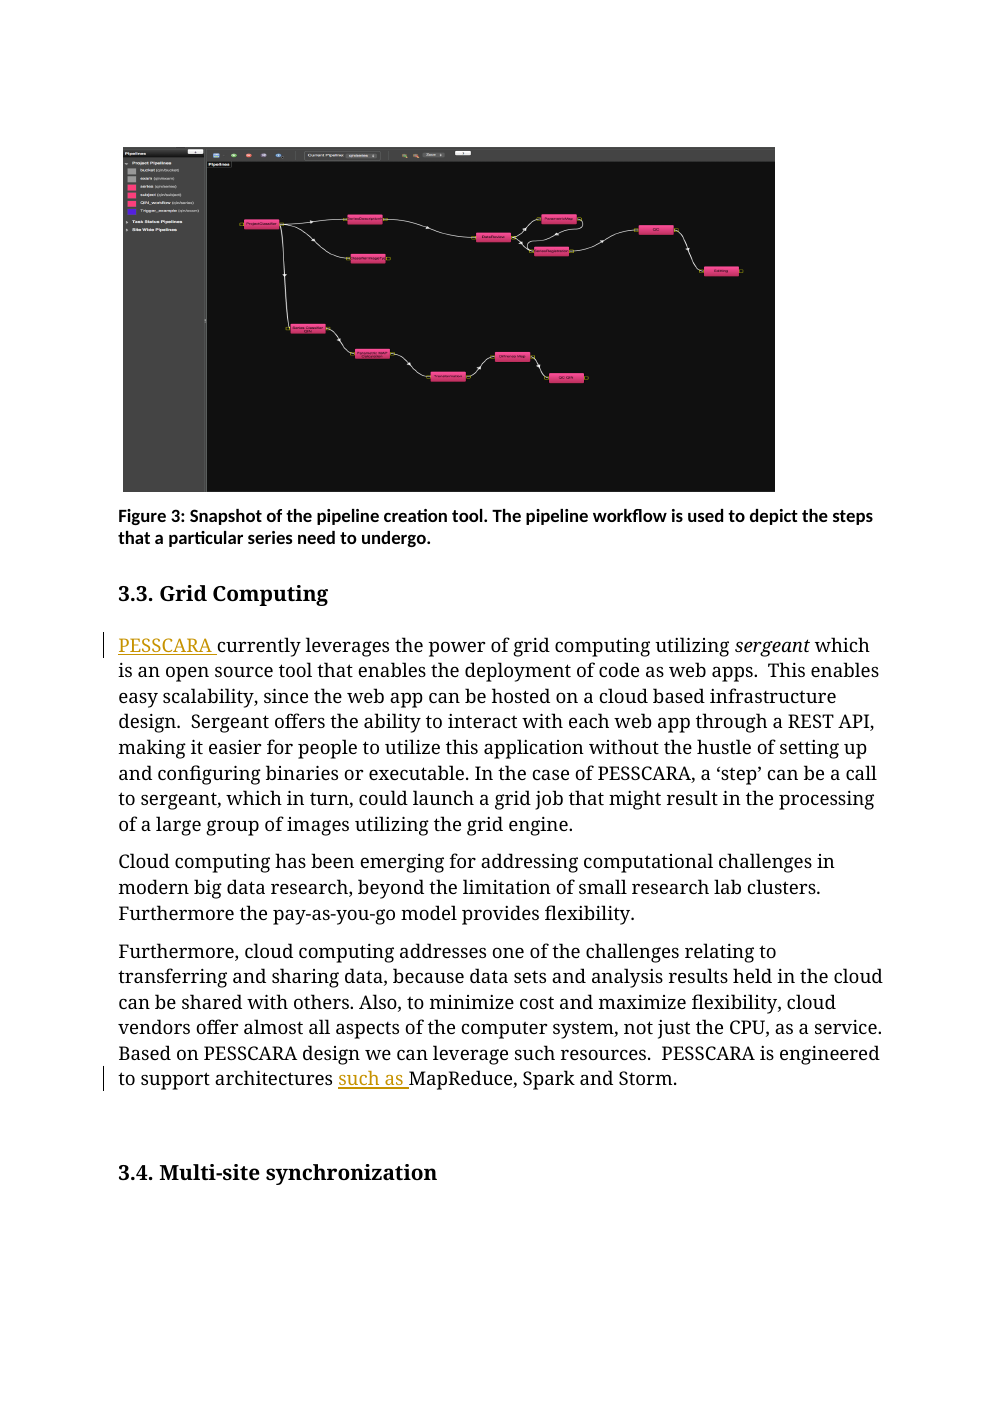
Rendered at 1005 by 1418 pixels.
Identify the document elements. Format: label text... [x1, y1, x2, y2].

text Cloud computing has been emerging for addressing computational challenges in modern big data research, beyond the limitation of small research lab clusters. Furthermore the pay-as-you-go model provides flexibility. [118, 849, 886, 925]
text Multi-site synchronization [118, 1158, 886, 1187]
text Furthermore, cloud computing addresses one of the challenges relating to transferring and sharing data, because data sets and analysis results held in the cloud can be shared with others. Also, to minimize cost and maximize flexibility, cloud vendors offer almost all aspects of the computer system, not just the CPU, as a service. Based on PESSCARA design we can leverage such resources. PESSCARA is engineered to support architectures MapReduce, Spark and Storm. [118, 938, 886, 1091]
text currently leverages the power of grid computing utilizing sergeant which is an open source tool that enables the deployment of code as web apps. This enables easy scalability, since the web app can be hosted on a cloud based infrastructure design. Sergeant offers the ability to interact with each web app through a REST API, making it easier for people to utilize this application without the hustle of setting up and configuring binaries or executable. In the case of PESSCARA, a ‘step’ can be a call to sergeant, which in turn, could launch a grid job that might result in the processing of a large group of images utilizing the grid engine. [118, 632, 886, 836]
text Figure 3: Snapshot of the pipeline creation tool. The pipeline workflow is used to depict the steps that a particular series need to undergo. [118, 504, 886, 549]
text Grid Computing [118, 579, 886, 607]
picture [123, 147, 775, 492]
